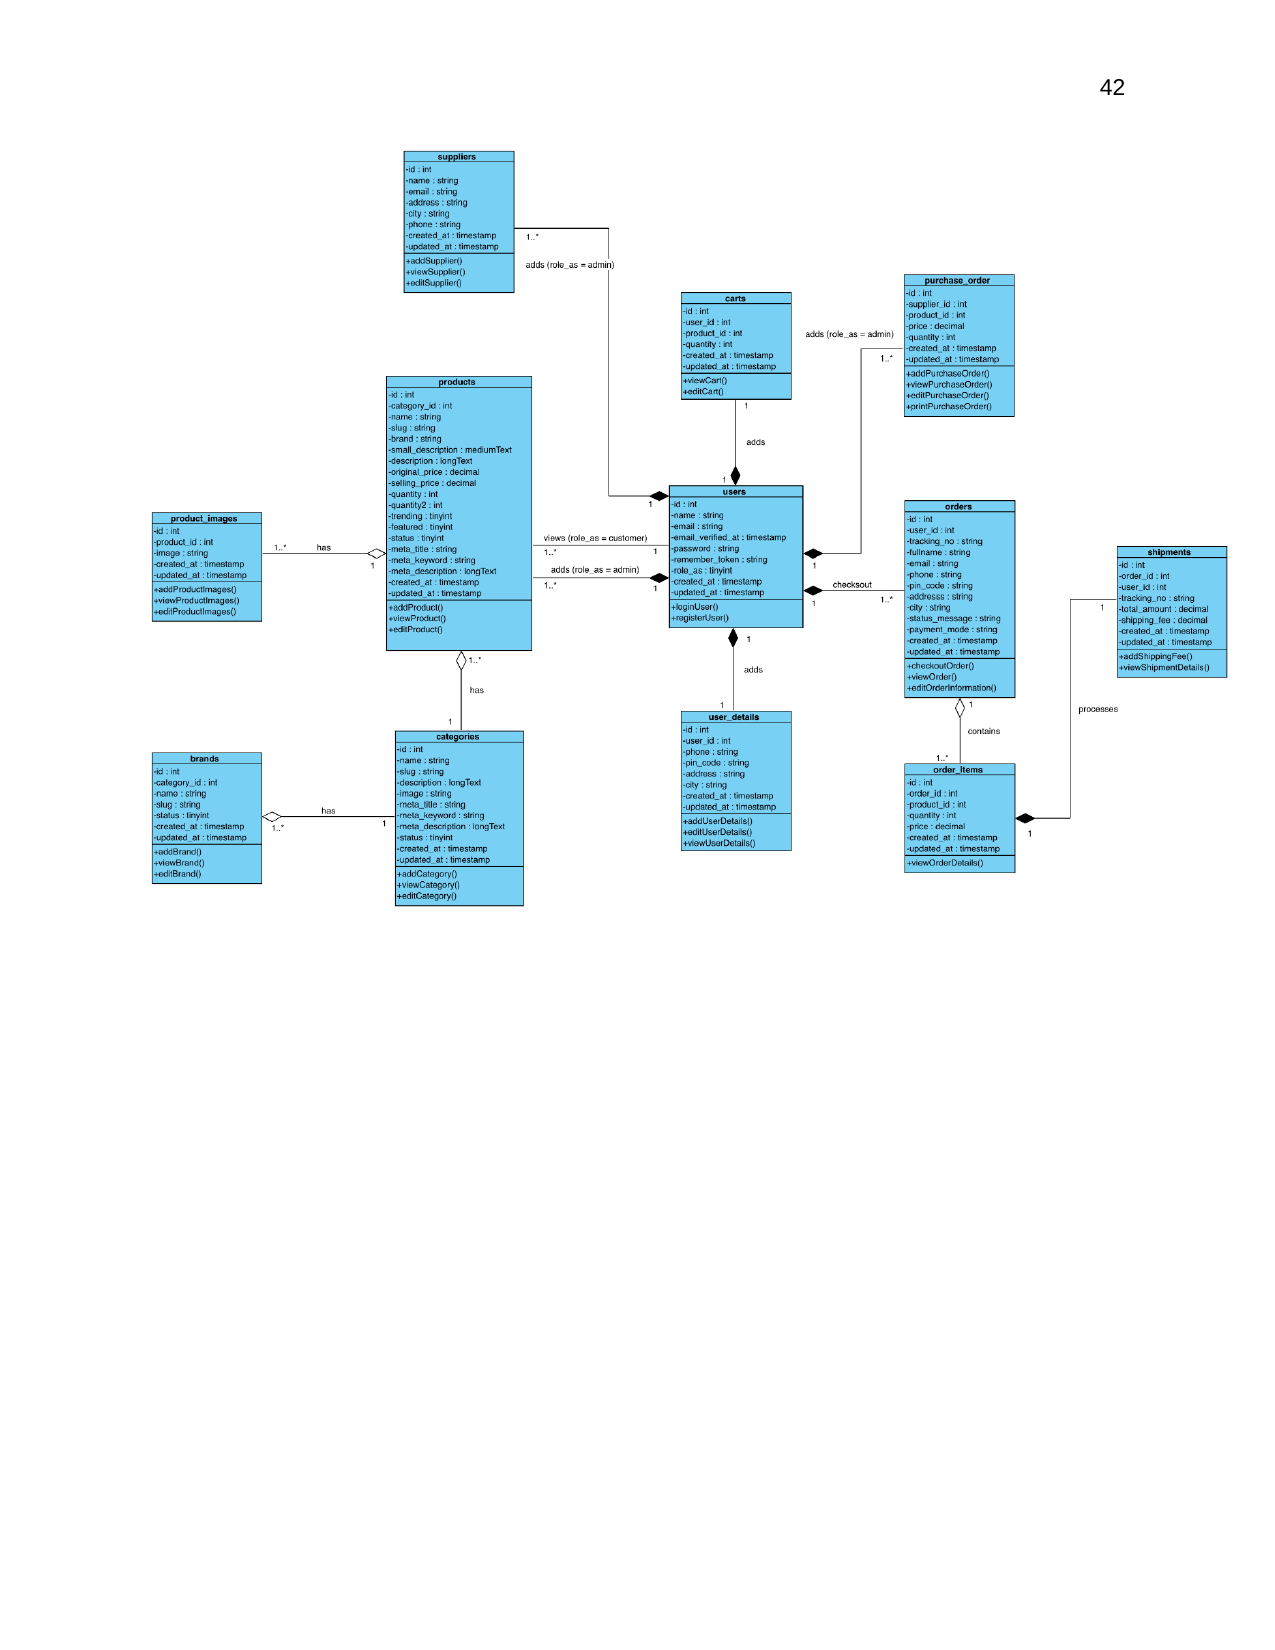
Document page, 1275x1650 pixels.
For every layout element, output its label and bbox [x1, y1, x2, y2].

picture [150, 150, 1233, 911]
